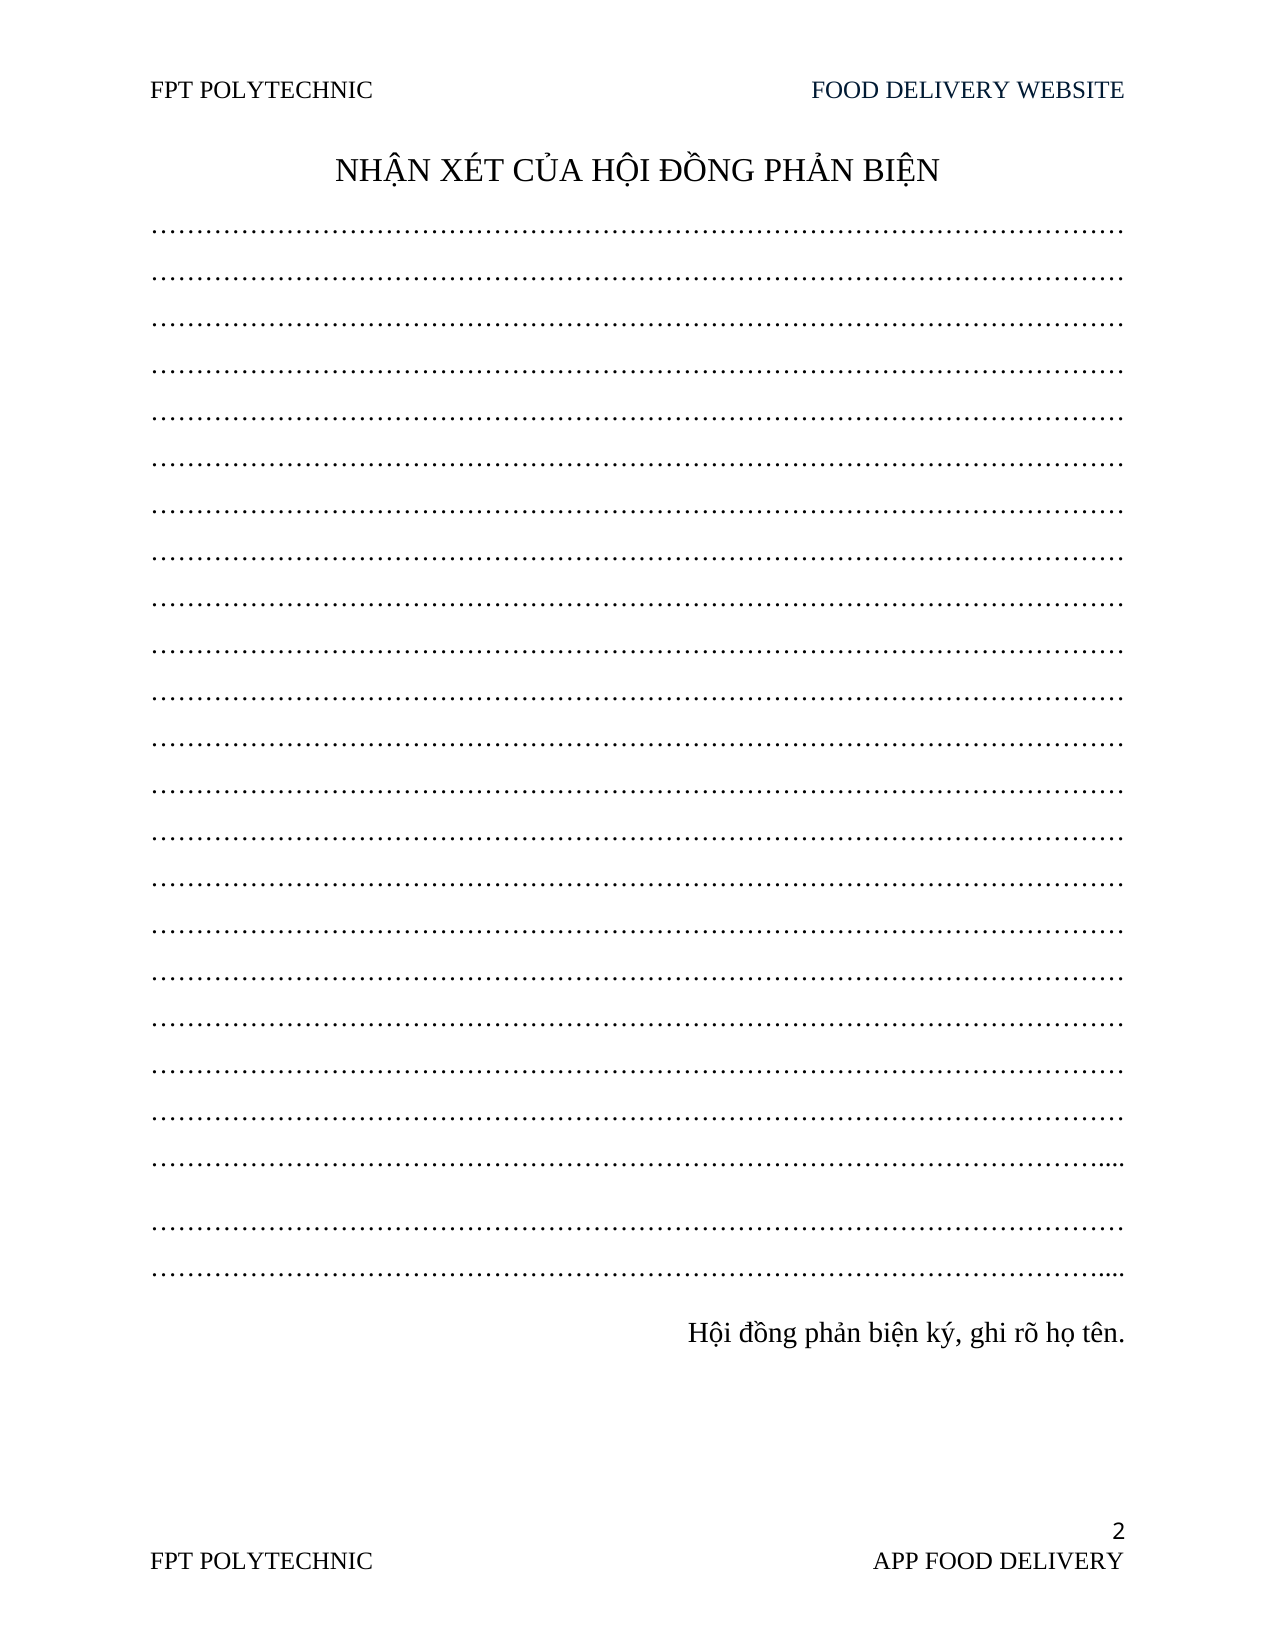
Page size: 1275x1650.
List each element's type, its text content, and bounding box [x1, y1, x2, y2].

text NHẬN XÉT CỦA HỘI ĐỒNG PHẢN BIỆN [150, 150, 1125, 188]
text Hội đồng phản biện ký, ghi rõ họ tên. [150, 1315, 1125, 1348]
text …………………………………………………………………………………………………………………………………………………………………………………………………………………………………………………………………………………………………………………………………………………………………………………………………………………………………………………………………………………………………………………………………………………………………………………………………………………………………………………………………………………………………………………………………………………………………………………………………………………………………………………………………………………………………………………………………………………………………………………………………………………………………………………………………………………………………………………………………………………………………………………………………………………………………………………………………………………………………………………………………………………………………………………………………………………………………………………………………………………………………………………………………………………………………………………………………………………………………………………………………………………………………………………………………………………………………………………………………………………………………………………………………………………………………………………………………………………………………………………………………………………………………………………………………………………………….... [150, 208, 1125, 1172]
text …………………………………………………………………………………………………………………………………………………………………………………………….... [150, 1205, 1125, 1282]
